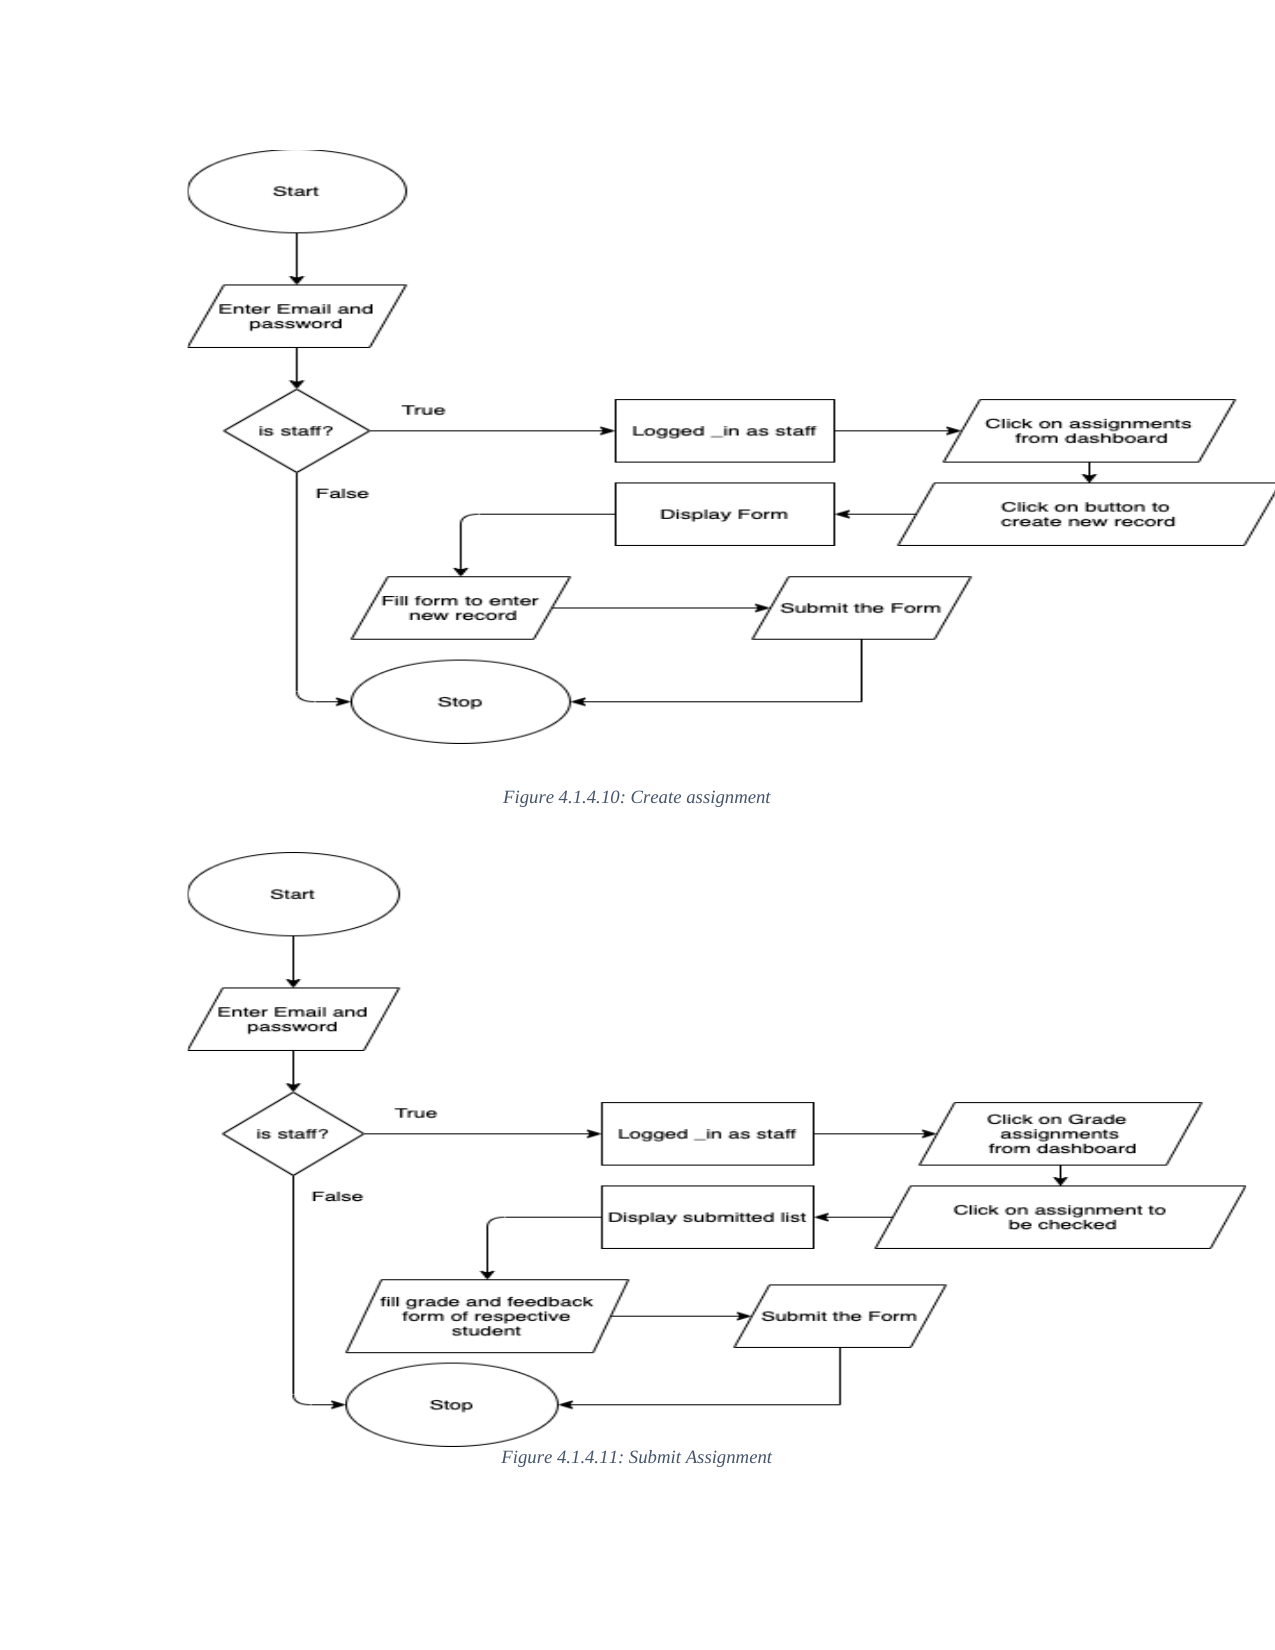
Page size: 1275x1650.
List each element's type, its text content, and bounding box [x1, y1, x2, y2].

picture [187, 150, 1275, 744]
picture [187, 852, 1247, 1447]
